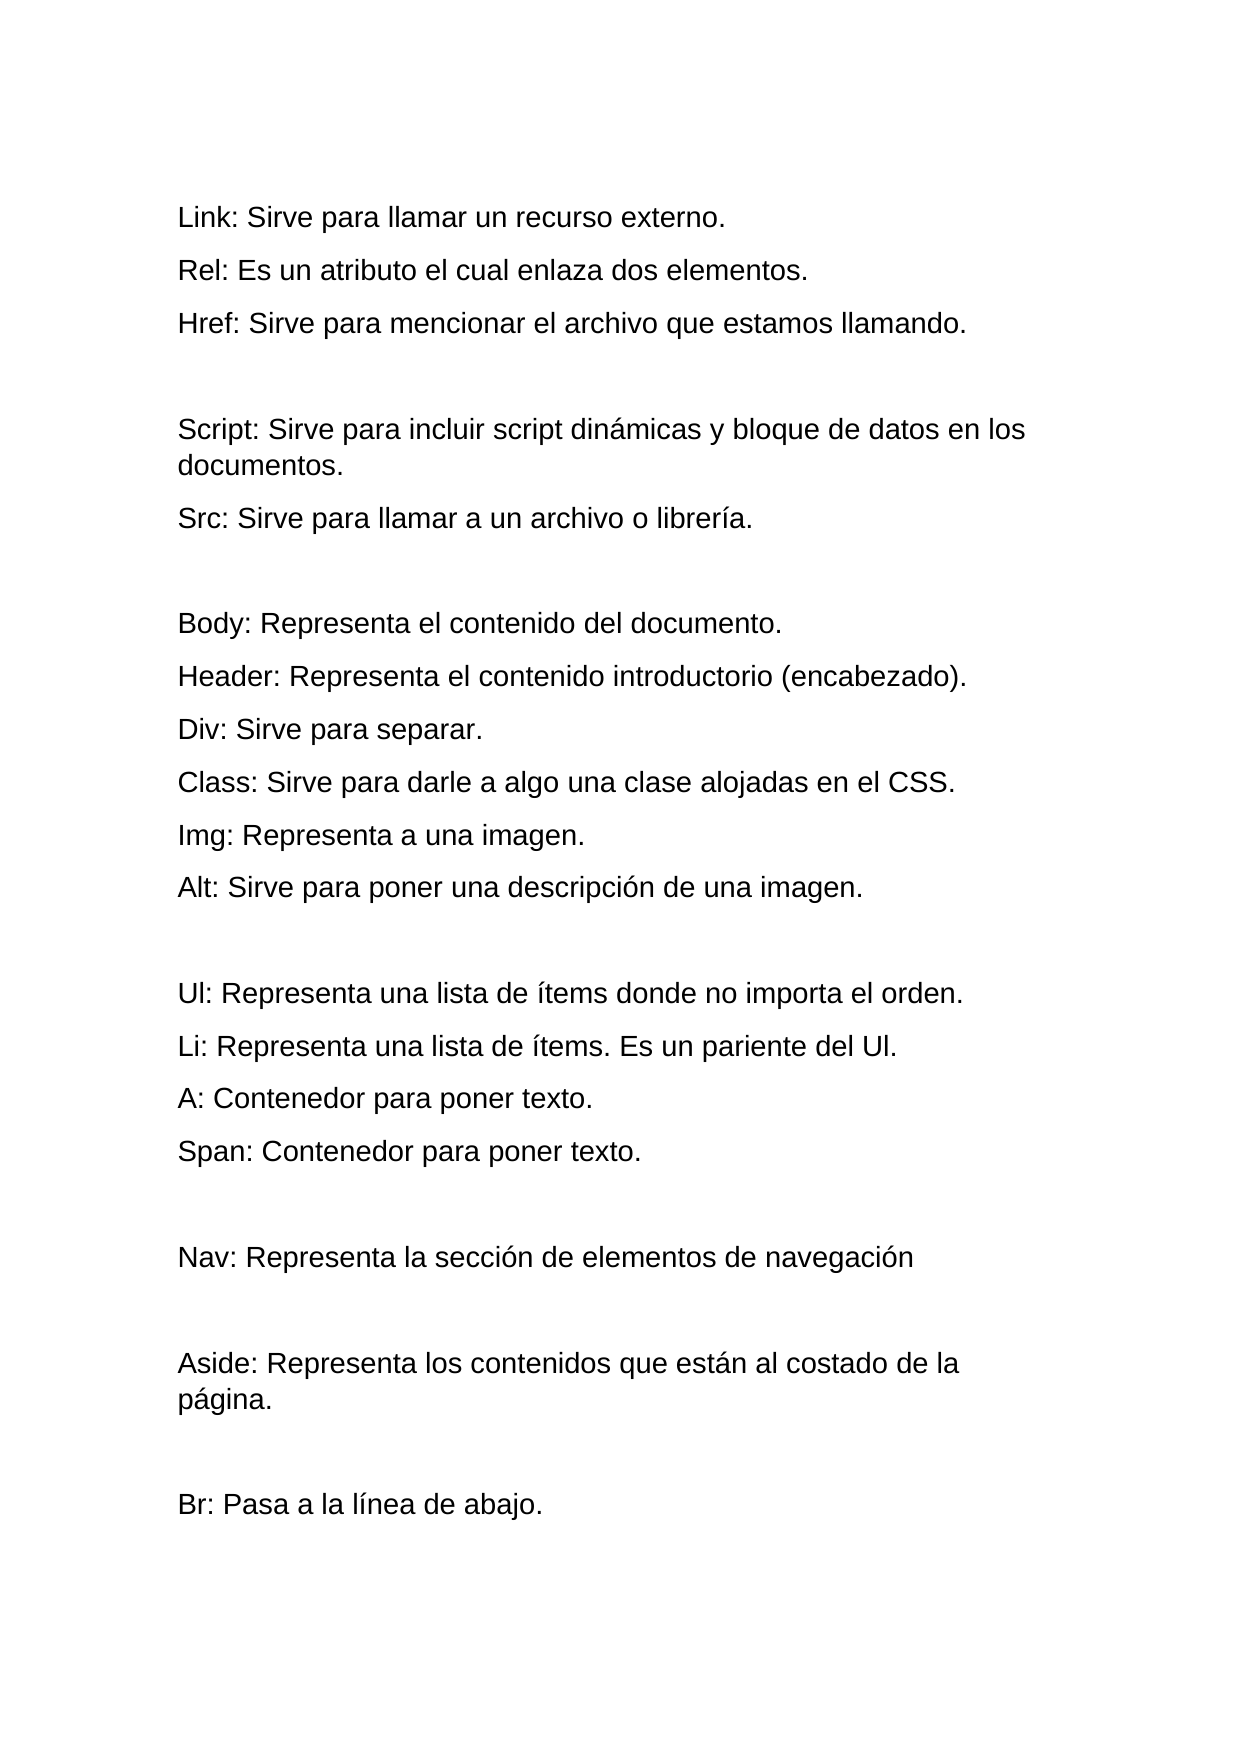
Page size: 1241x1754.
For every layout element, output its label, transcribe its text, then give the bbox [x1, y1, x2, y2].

text Div: Sirve para separar. [177, 712, 1063, 745]
text Alt: Sirve para poner una descripción de una imagen. [177, 870, 1063, 904]
text Href: Sirve para mencionar el archivo que estamos llamando. [177, 306, 1063, 339]
text Src: Sirve para llamar a un archivo o librería. [177, 501, 1063, 534]
text Span: Contenedor para poner texto. [177, 1134, 1063, 1168]
text Img: Representa a una imagen. [177, 817, 1063, 851]
text Br: Pasa a la línea de abajo. [177, 1487, 1063, 1521]
text Script: Sirve para incluir script dinámicas y bloque de datos en los documentos. [177, 412, 1063, 481]
text Ul: Representa una lista de ítems donde no importa el orden. [177, 976, 1063, 1009]
text Body: Representa el contenido del documento. [177, 606, 1063, 640]
text Link: Sirve para llamar un recurso externo. [177, 200, 1063, 234]
text Rel: Es un atributo el cual enlaza dos elementos. [177, 253, 1063, 287]
text Header: Representa el contenido introductorio (encabezado). [177, 659, 1063, 693]
text Aside: Representa los contenidos que están al costado de la página. [177, 1346, 1063, 1415]
text Li: Representa una lista de ítems. Es un pariente del Ul. [177, 1029, 1063, 1062]
text Nav: Representa la sección de elementos de navegación [177, 1240, 1063, 1273]
text A: Contenedor para poner texto. [177, 1082, 1063, 1115]
text Class: Sirve para darle a algo una clase alojadas en el CSS. [177, 765, 1063, 798]
